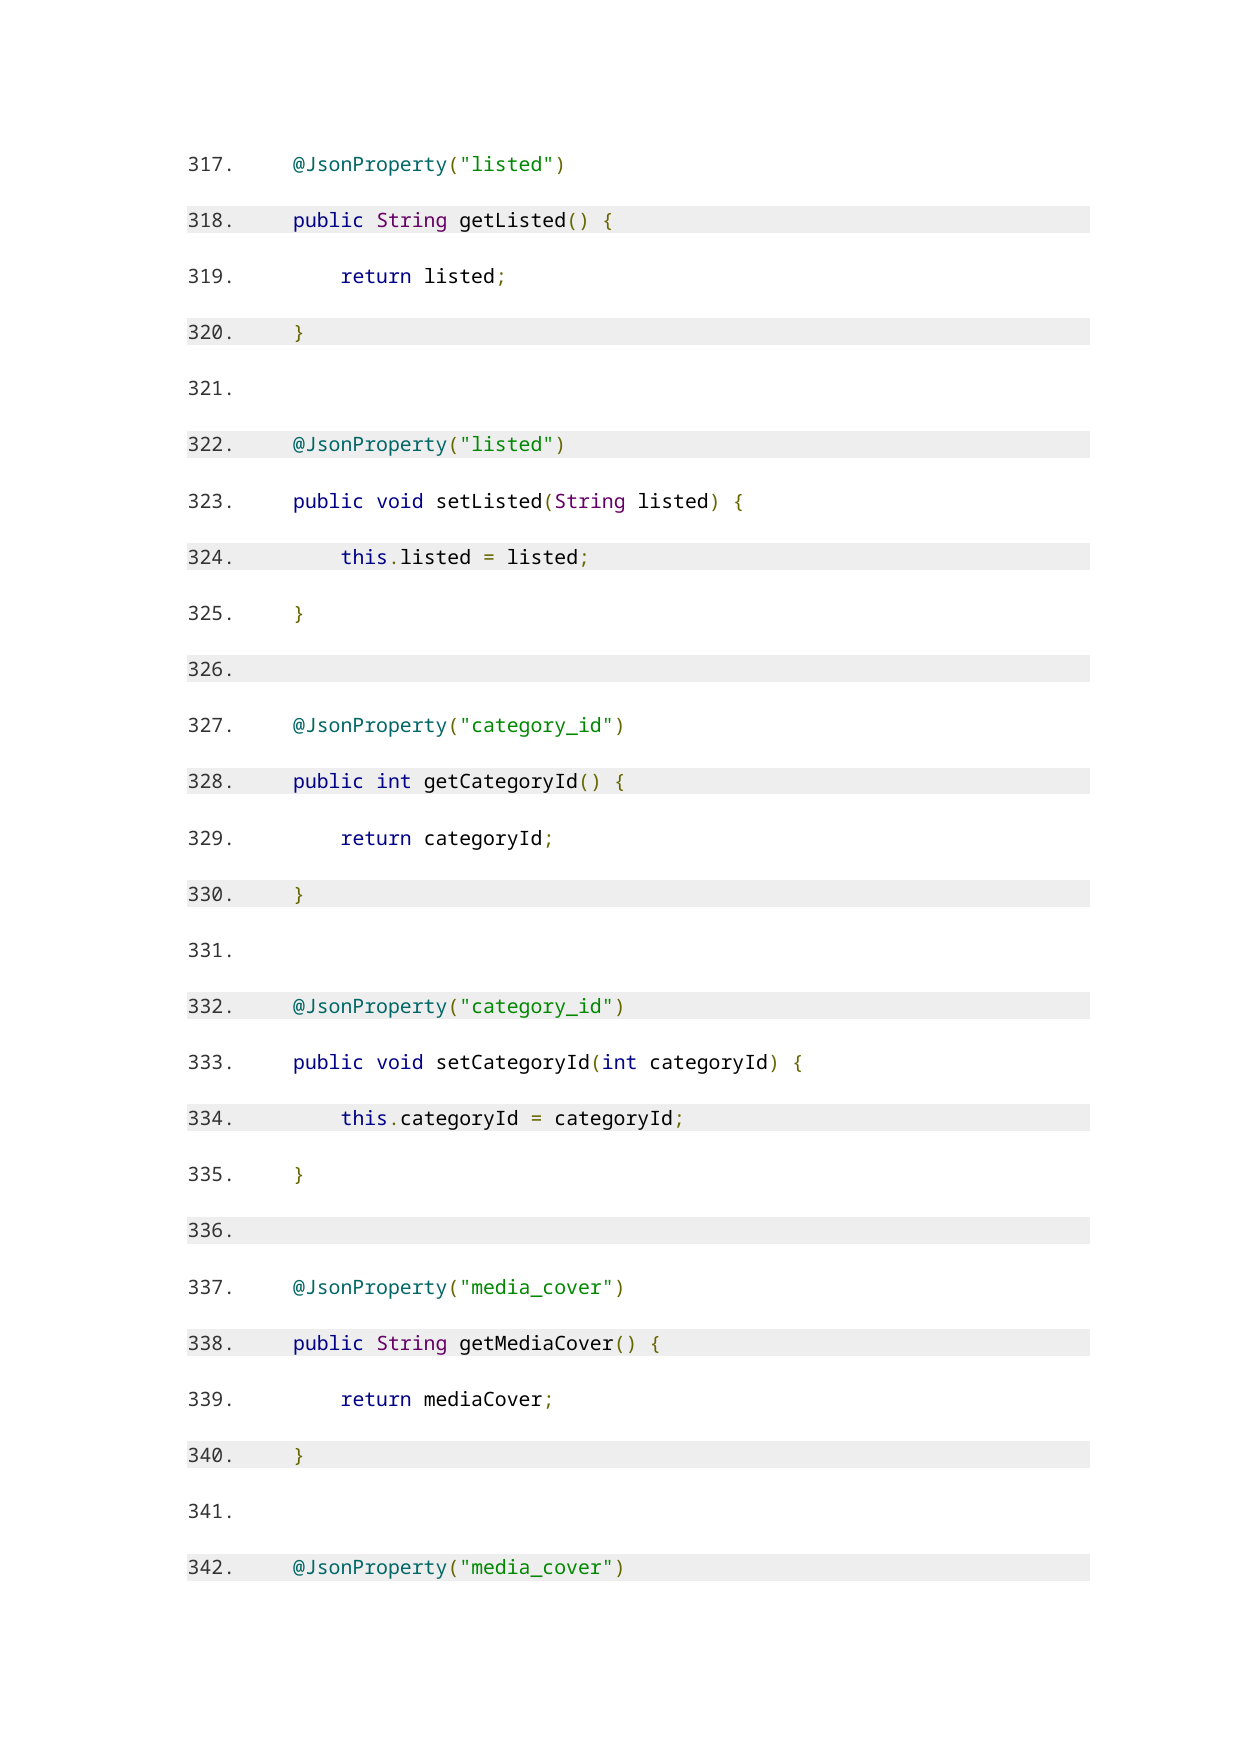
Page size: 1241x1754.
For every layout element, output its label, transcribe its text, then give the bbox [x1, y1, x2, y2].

list } [187, 1441, 1090, 1468]
list return listed; [187, 262, 1090, 289]
list @JsonProperty("media_cover") [187, 1273, 1090, 1300]
list return mediaCover; [187, 1385, 1090, 1412]
list this.listed = listed; [187, 543, 1090, 570]
list this.categoryId = categoryId; [187, 1104, 1090, 1131]
list public String getListed() { [187, 206, 1090, 233]
list } [187, 318, 1090, 345]
list @JsonProperty("category_id") [187, 711, 1090, 738]
list public int getCategoryId() { [187, 768, 1090, 794]
list public String getMediaCover() { [187, 1329, 1090, 1356]
list return categoryId; [187, 824, 1090, 851]
list public void setListed(String listed) { [187, 487, 1090, 514]
list public void setCategoryId(int categoryId) { [187, 1048, 1090, 1075]
list } [187, 880, 1090, 907]
list @JsonProperty("category_id") [187, 992, 1090, 1019]
list @JsonProperty("listed") [187, 150, 1090, 177]
list @JsonProperty("listed") [187, 431, 1090, 458]
list } [187, 599, 1090, 626]
list @JsonProperty("media_cover") [187, 1554, 1090, 1581]
list } [187, 1161, 1090, 1188]
